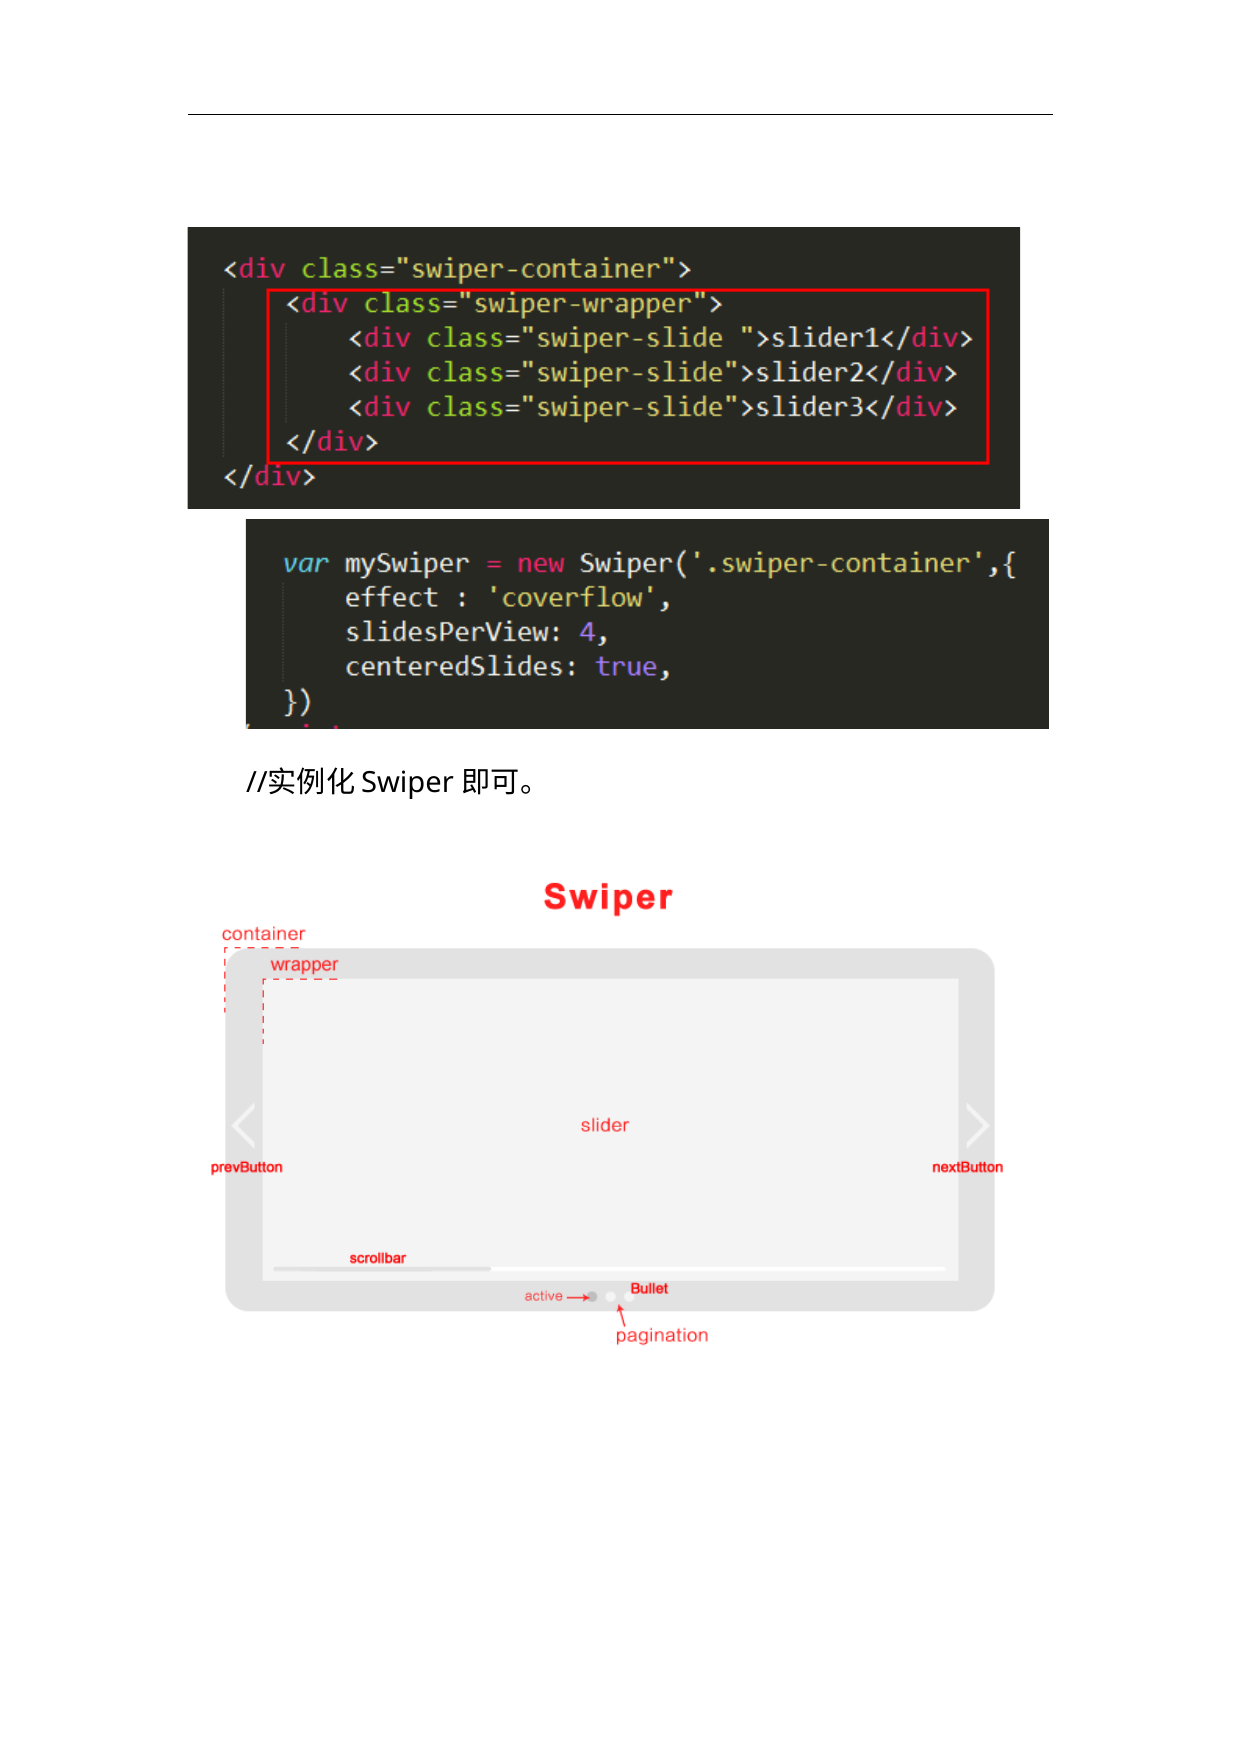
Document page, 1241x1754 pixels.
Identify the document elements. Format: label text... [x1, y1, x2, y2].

picture [187, 227, 1021, 509]
picture [187, 877, 1053, 1358]
picture [245, 519, 1049, 729]
text //实例化Swiper 即可。 [187, 747, 1053, 812]
